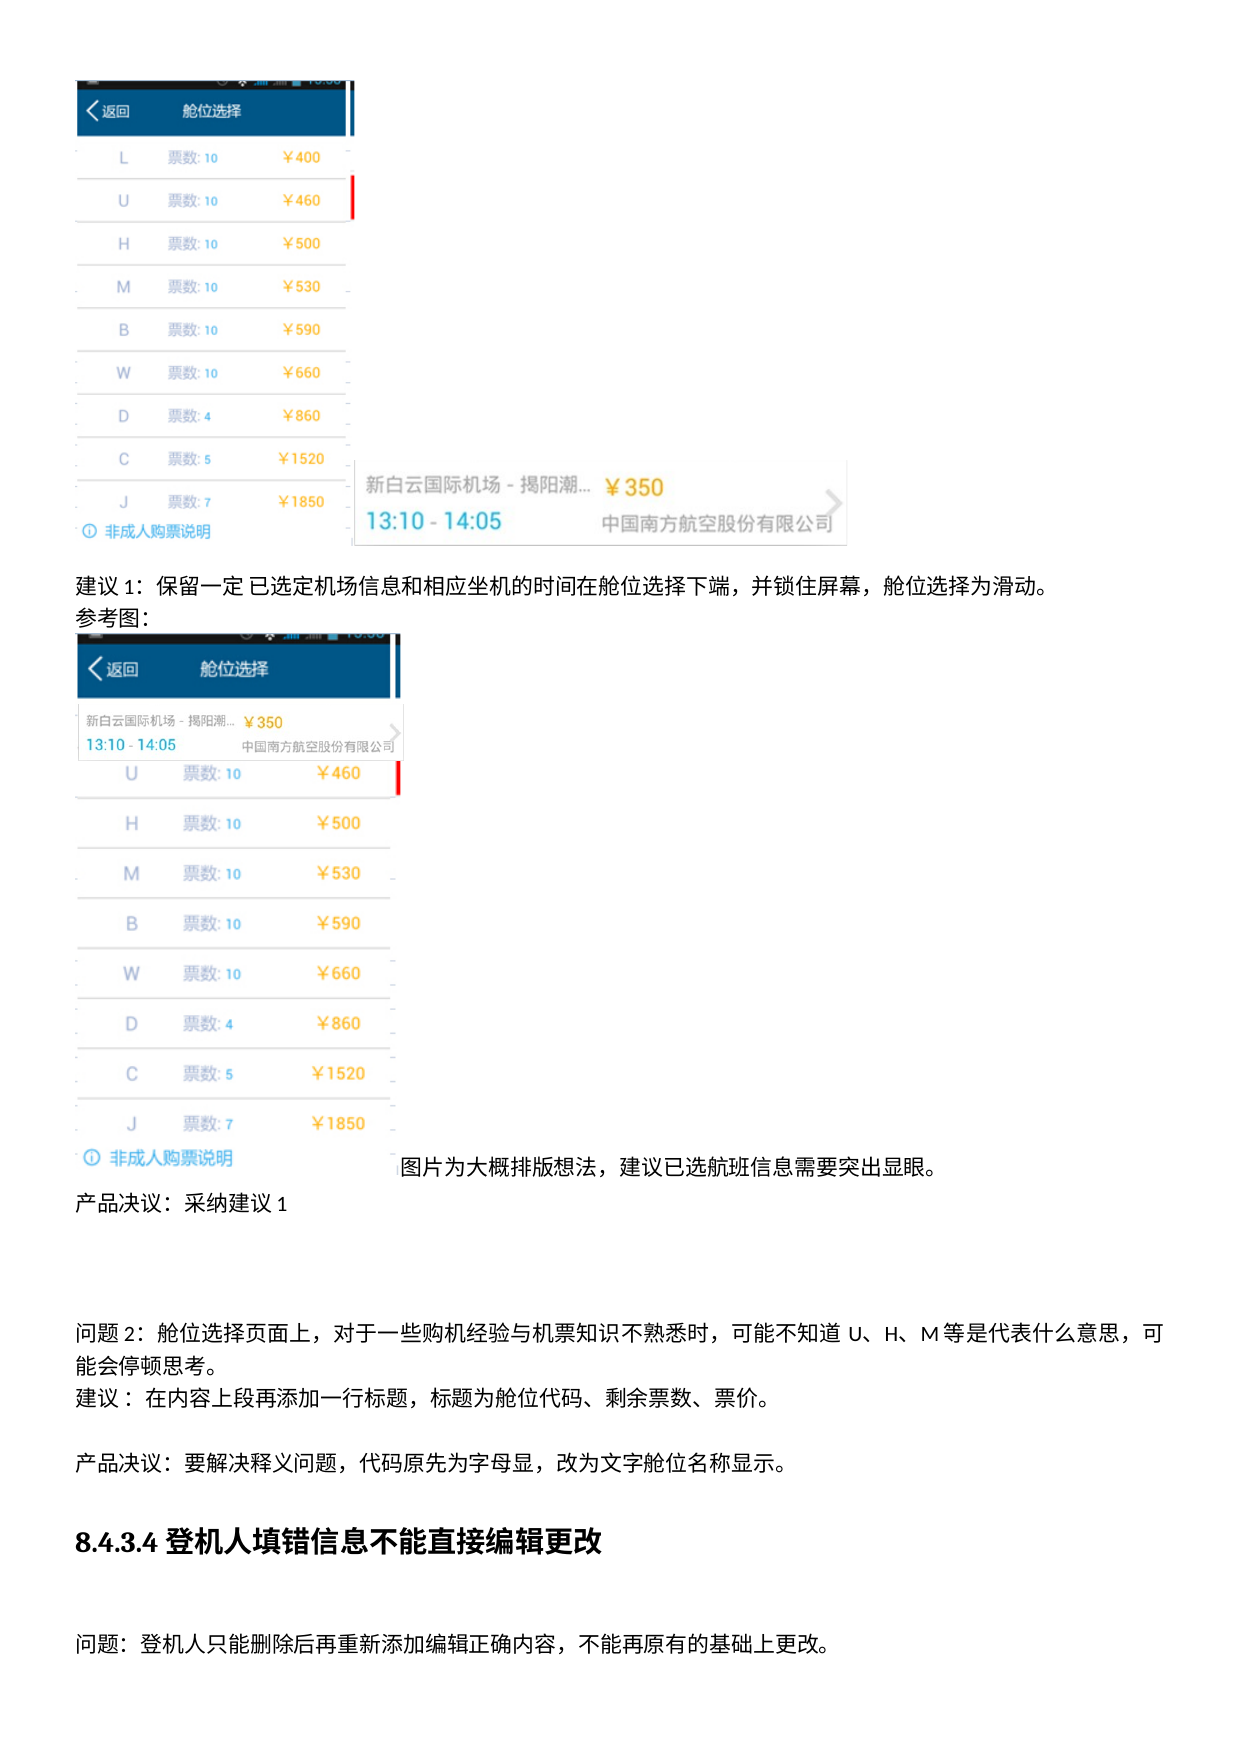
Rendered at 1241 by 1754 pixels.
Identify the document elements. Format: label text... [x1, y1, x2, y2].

text 参考图： [75, 601, 1165, 633]
text 问题：登机人只能删除后再重新添加编辑正确内容，不能再原有的基础上更改。 [75, 1626, 1165, 1659]
text 问题2：舱位选择页面上，对于一些购机经验与机票知识不熟悉时，可能不知道U、H、M等是代表什么意思，可能会停顿思考。 [75, 1316, 1165, 1381]
subtitle 8.4.3.4 登机人填错信息不能直接编辑更改 [75, 1507, 1165, 1572]
text 产品决议：要解决释义问题，代码原先为字母显，改为文字舱位名称显示。 [75, 1446, 1165, 1478]
picture [75, 633, 404, 1175]
text 产品决议：采纳建议1 [75, 1186, 1165, 1218]
text 建议1：保留一定 已选定机场信息和相应坐机的时间在舱位选择下端，并锁住屏幕，舱位选择为滑动。 [75, 568, 1165, 601]
picture [75, 80, 848, 546]
text 建议 ：在内容上段再添加一行标题，标题为舱位代码、剩余票数、票价。 [75, 1381, 1165, 1413]
